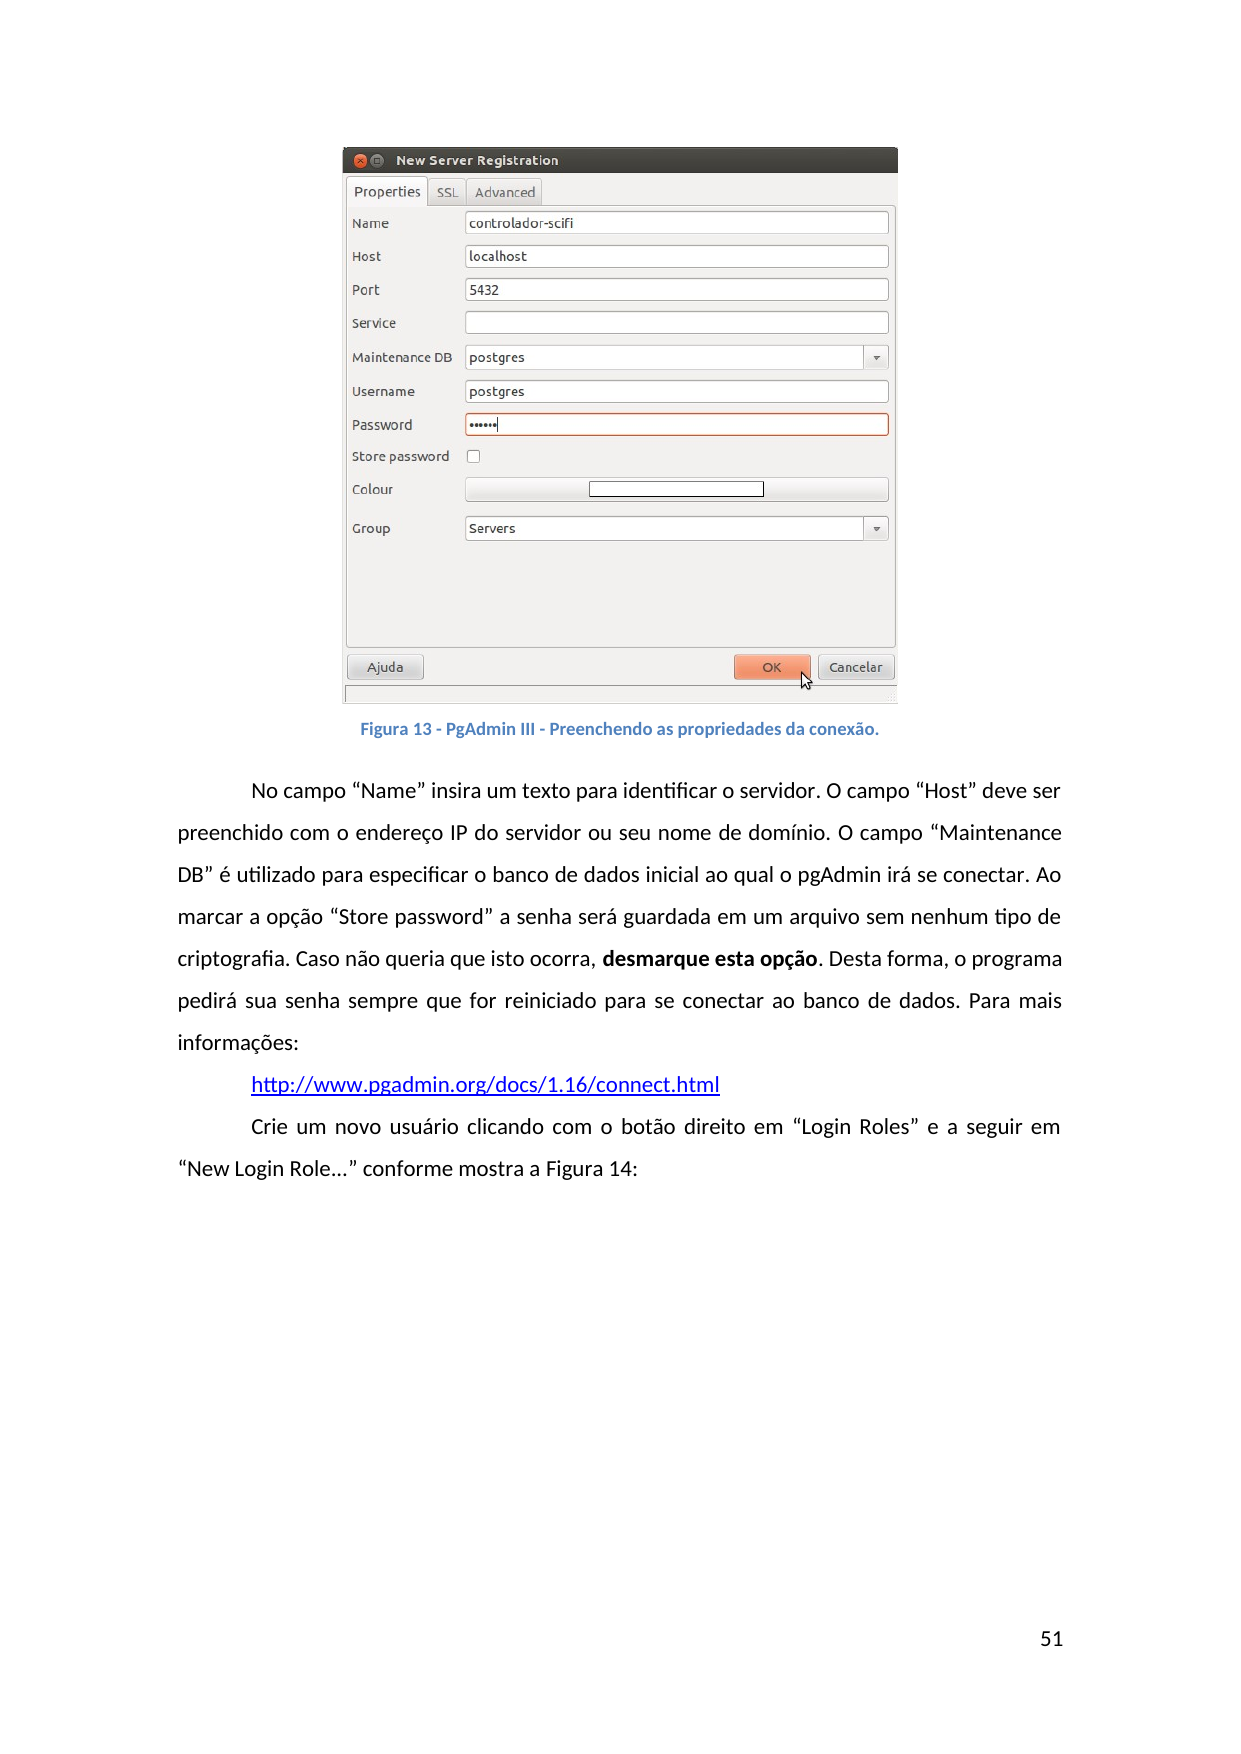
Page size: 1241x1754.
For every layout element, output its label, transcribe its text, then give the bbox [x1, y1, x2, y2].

text No campo “Name” insira um texto para identificar o servidor. O campo “Host” deve ser preenchido com o endereço IP do servidor ou seu nome de domínio. O campo “Maintenance DB” é utilizado para especificar o banco de dados inicial ao qual o pgAdmin irá se conectar. Ao marcar a opção “Store password” a senha será guardada em um arquivo sem nenhum tipo de criptografia. Caso não queria que isto ocorra, desmarque esta opção. Desta forma, o programa pedirá sua senha sempre que for reiniciado para se conectar ao banco de dados. Para mais informações: [177, 777, 1063, 1056]
picture [342, 147, 898, 704]
text http://www.pgadmin.org/docs/1.16/connect.html [177, 1070, 1063, 1098]
text Figura 13 - PgAdmin III - Preenchendo as propriedades da conexão. [177, 717, 1063, 740]
text Crie um novo usuário clicando com o botão direito em “Login Roles” e a seguir em “New Login Role...” conforme mostra a Figura 14: [177, 1112, 1063, 1182]
